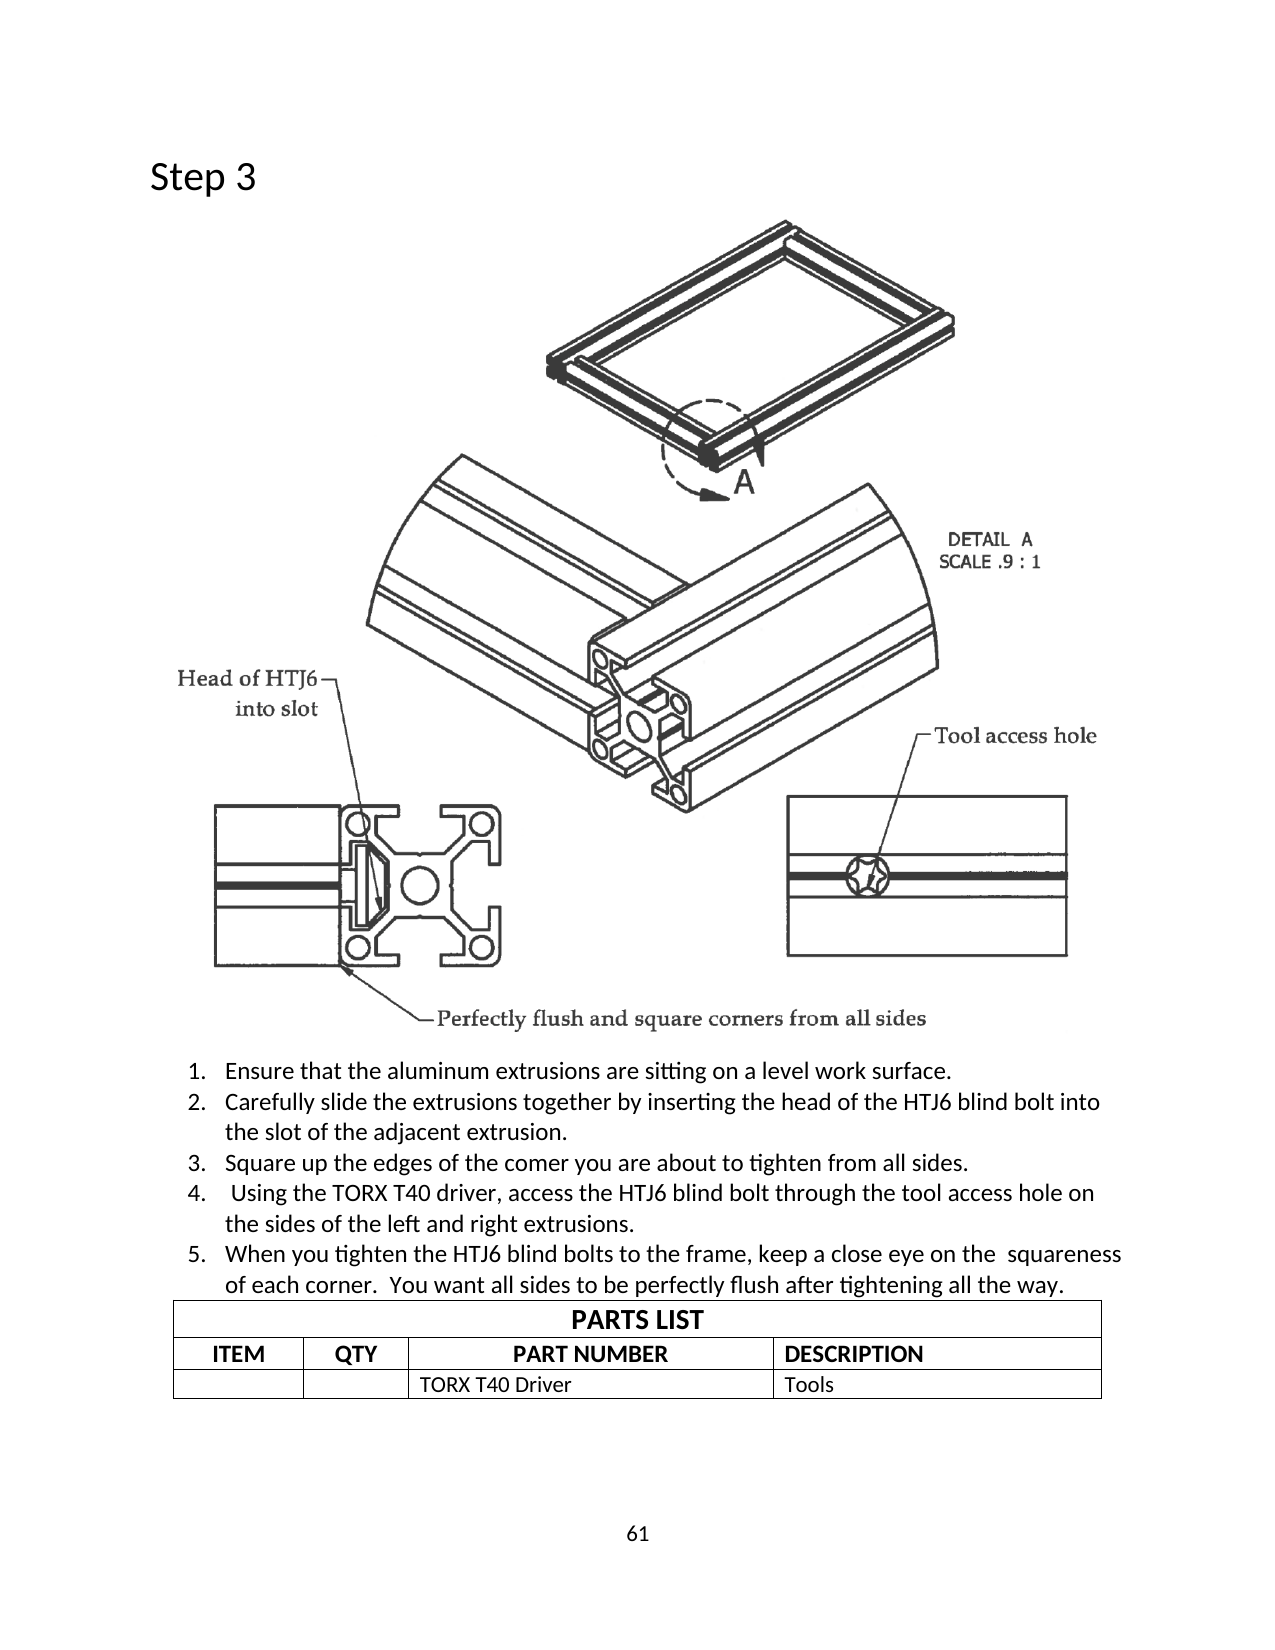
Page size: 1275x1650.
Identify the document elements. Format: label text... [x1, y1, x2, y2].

table_cell [304, 1370, 408, 1398]
list Using the TORX T40 driver, access the HTJ6 blind bolt through the tool access hole on the sides of the left and right extrusions. [187, 1177, 1125, 1238]
table_cell ITEM [174, 1338, 303, 1369]
list Square up the edges of the comer you are about to tighten from all sides. [187, 1147, 1125, 1177]
table_header PARTS LIST [174, 1301, 1101, 1337]
list Carefully slide the extrusions together by inserting the head of the HTJ6 blind bolt into the slot of the adjacent extrusion. [187, 1086, 1125, 1147]
table_cell QTY [304, 1338, 408, 1369]
table_cell DESCRIPTION [774, 1338, 1101, 1369]
table_cell PART NUMBER [409, 1338, 773, 1369]
table_cell [174, 1370, 303, 1398]
list When you tighten the HTJ6 blind bolts to the frame, keep a close eye on the squareness of each corner. You want all sides to be perfectly flush after tightening all the way. [187, 1238, 1125, 1299]
table_cell Tools [774, 1370, 1101, 1398]
picture [172, 204, 1101, 1039]
text Step 3 [150, 150, 1125, 201]
table_cell TORX T40 Driver [409, 1370, 773, 1398]
